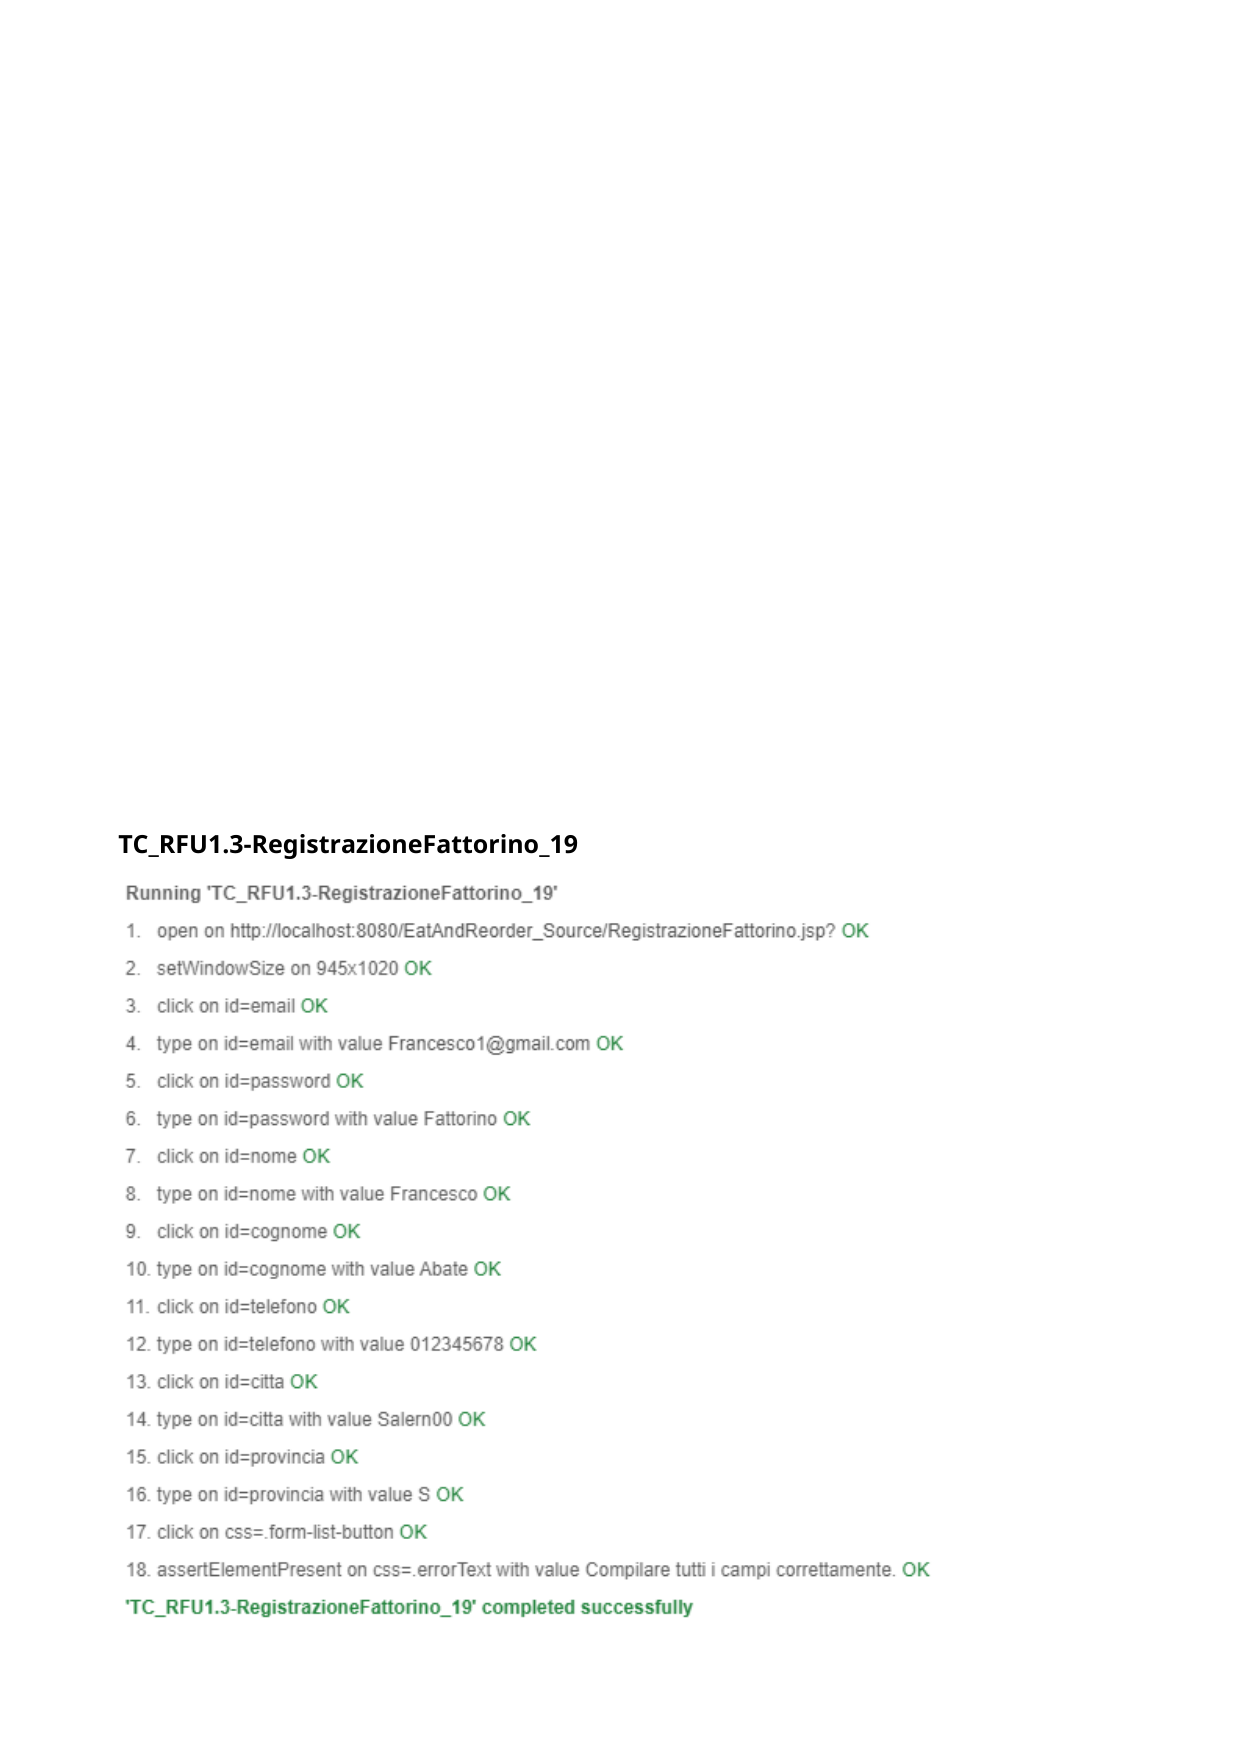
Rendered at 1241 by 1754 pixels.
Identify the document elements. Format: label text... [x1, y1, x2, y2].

picture [118, 875, 942, 1622]
text TC_RFU1.3-RegistrazioneFattorino_19 [118, 827, 1122, 861]
